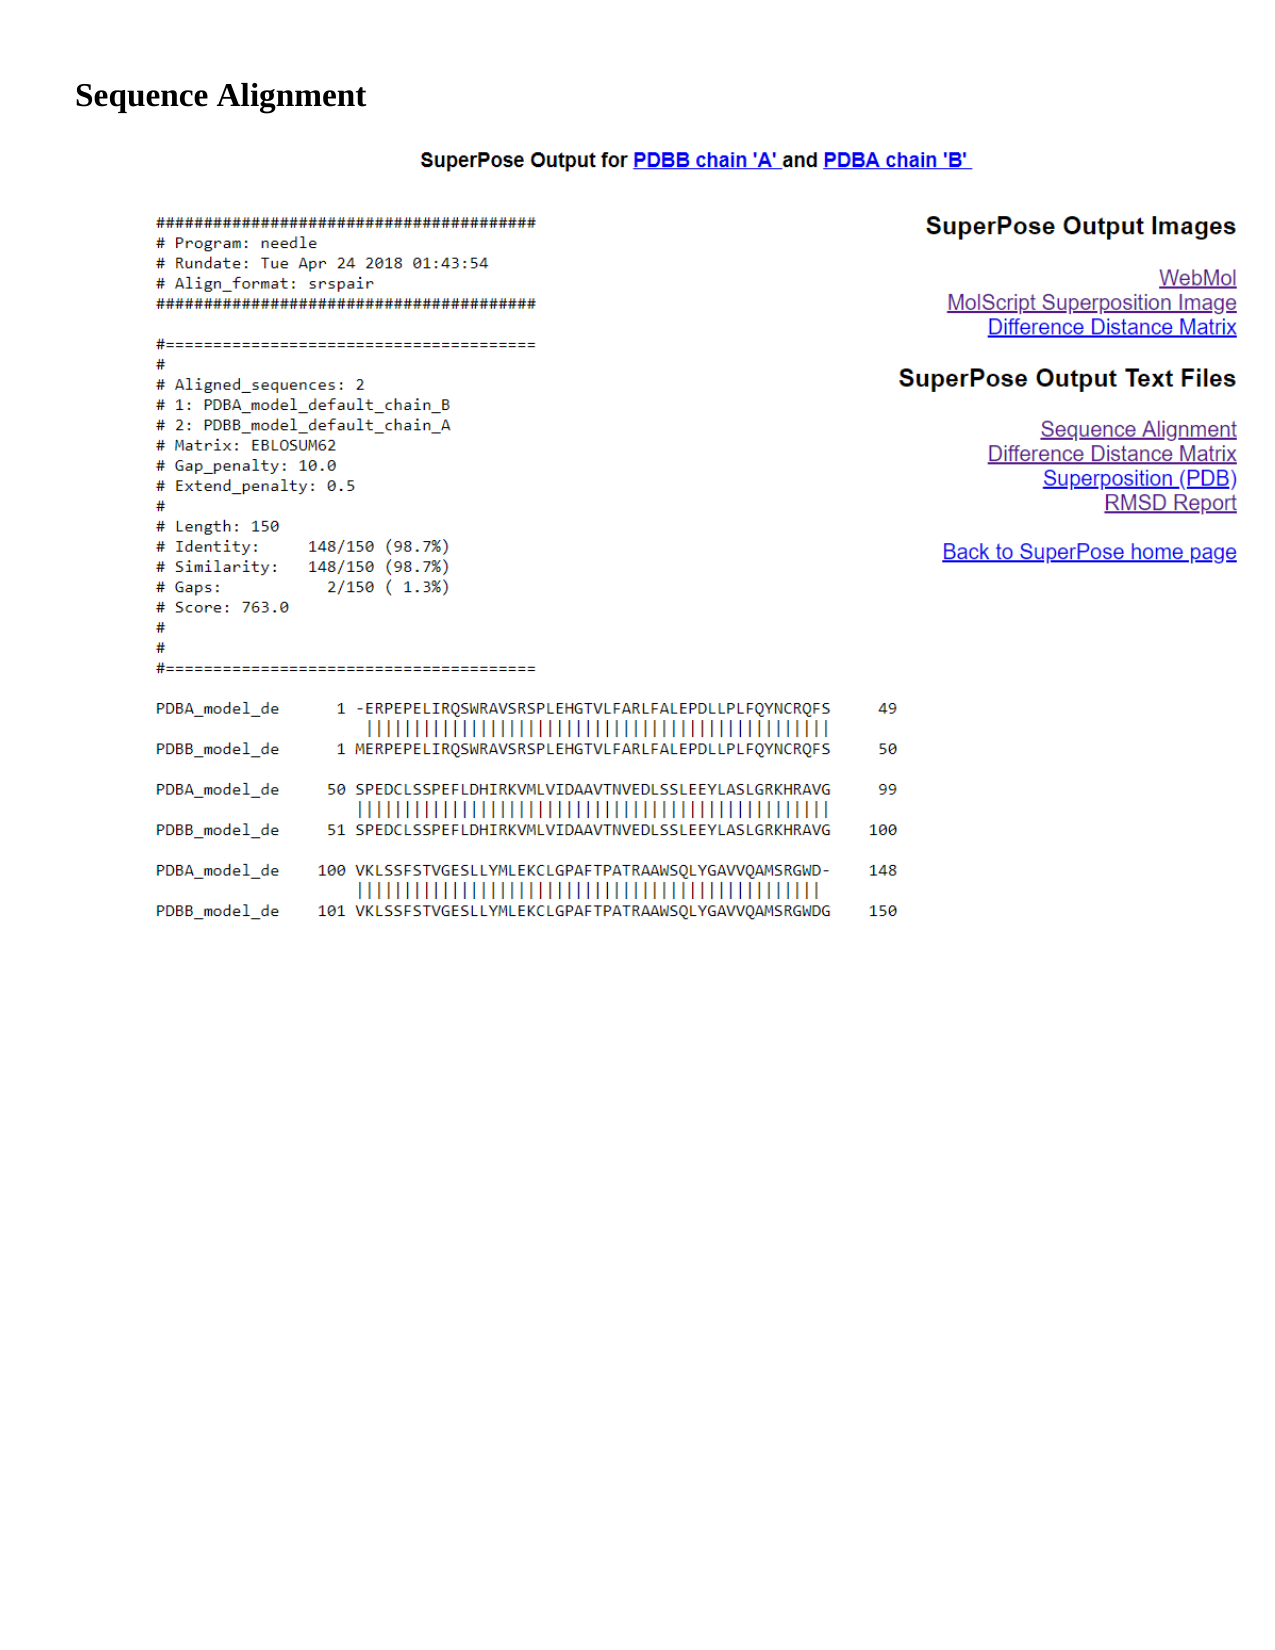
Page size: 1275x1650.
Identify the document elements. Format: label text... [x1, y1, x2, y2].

text Sequence Alignment [75, 75, 1200, 113]
picture [75, 133, 1256, 947]
